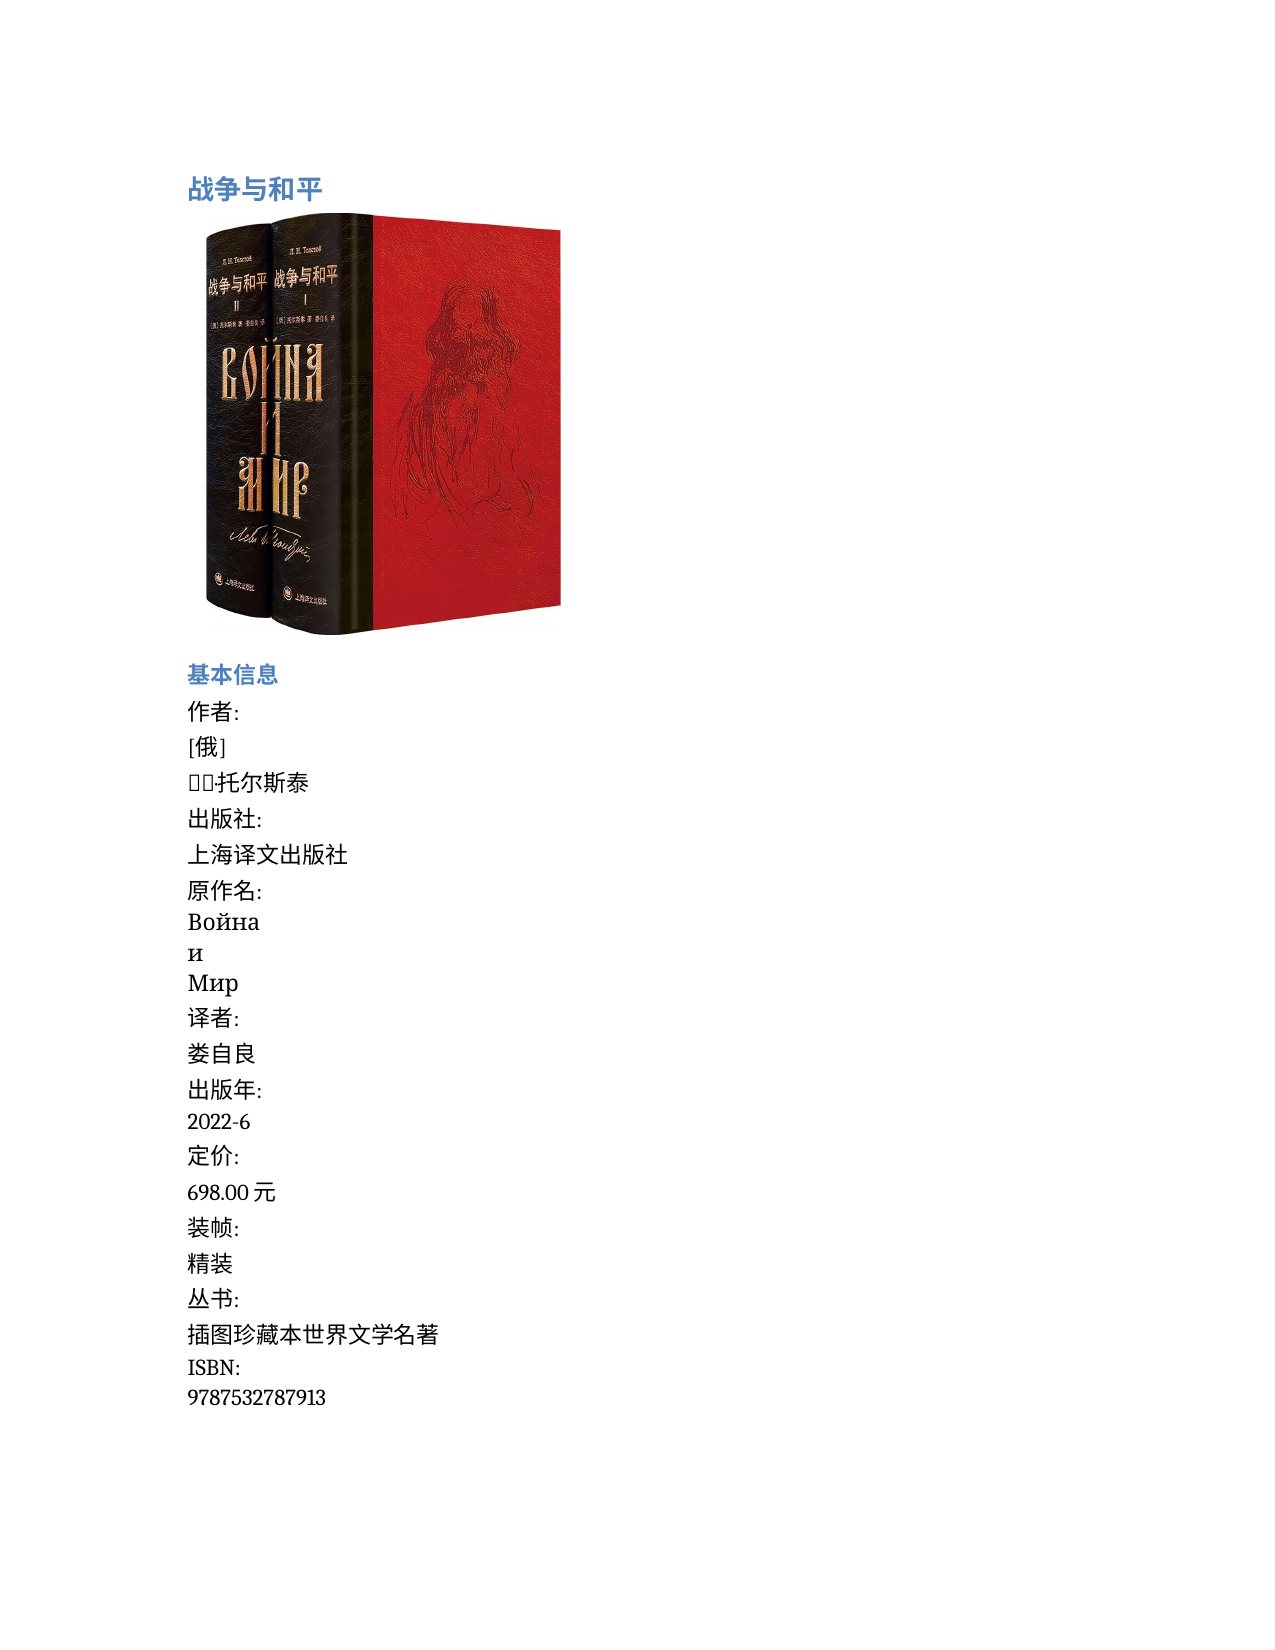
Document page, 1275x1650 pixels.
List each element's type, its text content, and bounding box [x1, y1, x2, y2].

subtitle 战争与和平 [187, 171, 1087, 208]
picture [206, 213, 561, 635]
subtitle 基本信息 [187, 659, 1087, 691]
text 作者: [俄] 列夫·托尔斯泰 出版社: 上海译文出版社 原作名: Война и Мир 译者: 娄自良 出版年: 2022-6 定价: 698.00元 装帧: 精装 丛书: 插图珍藏本世界文学名著 ISBN: 9787532787913 [187, 695, 1087, 1441]
